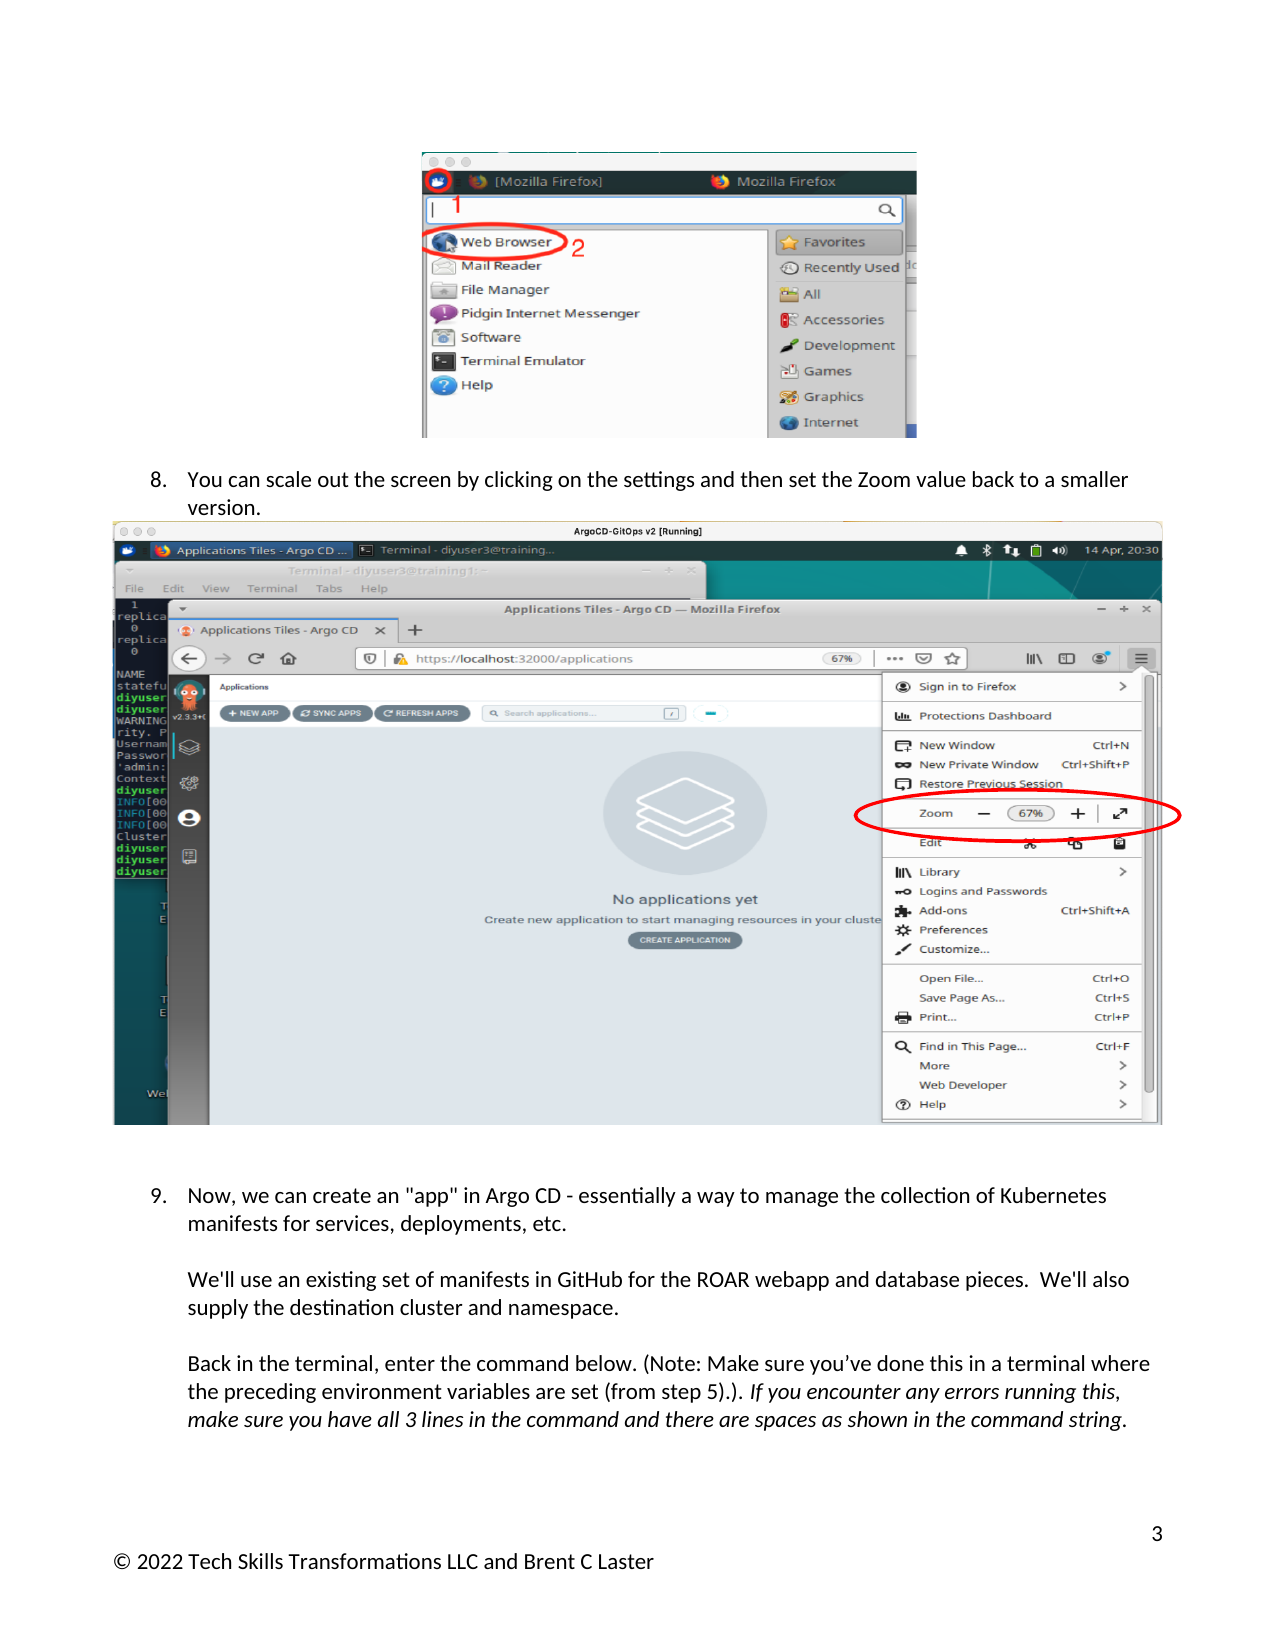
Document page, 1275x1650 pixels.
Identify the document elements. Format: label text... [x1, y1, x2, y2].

picture [858, 792, 1163, 839]
list We'll use an existing set of manifests in GitHub for the ROAR webapp and database pieces. We'll also supply the destination cluster and namespace. [187, 1265, 1162, 1321]
list You can scale out the screen by clicking on the settings and then set the Zoom value back to a smaller version. [150, 465, 1162, 521]
picture [112, 521, 1163, 1125]
picture [421, 152, 917, 438]
list Now, we can create an "app" in Argo CD - essentially a way to manage the collection of Kubernetes manifests for services, deployments, etc. [150, 1181, 1162, 1237]
list Back in the terminal, enter the command below. (Note: Make sure you’ve done this in a terminal where the preceding environment variables are set (from step 5).). If you encounter any errors running this, make sure you have all 3 lines in the command and there are spaces as shown in the command string. [187, 1349, 1162, 1433]
